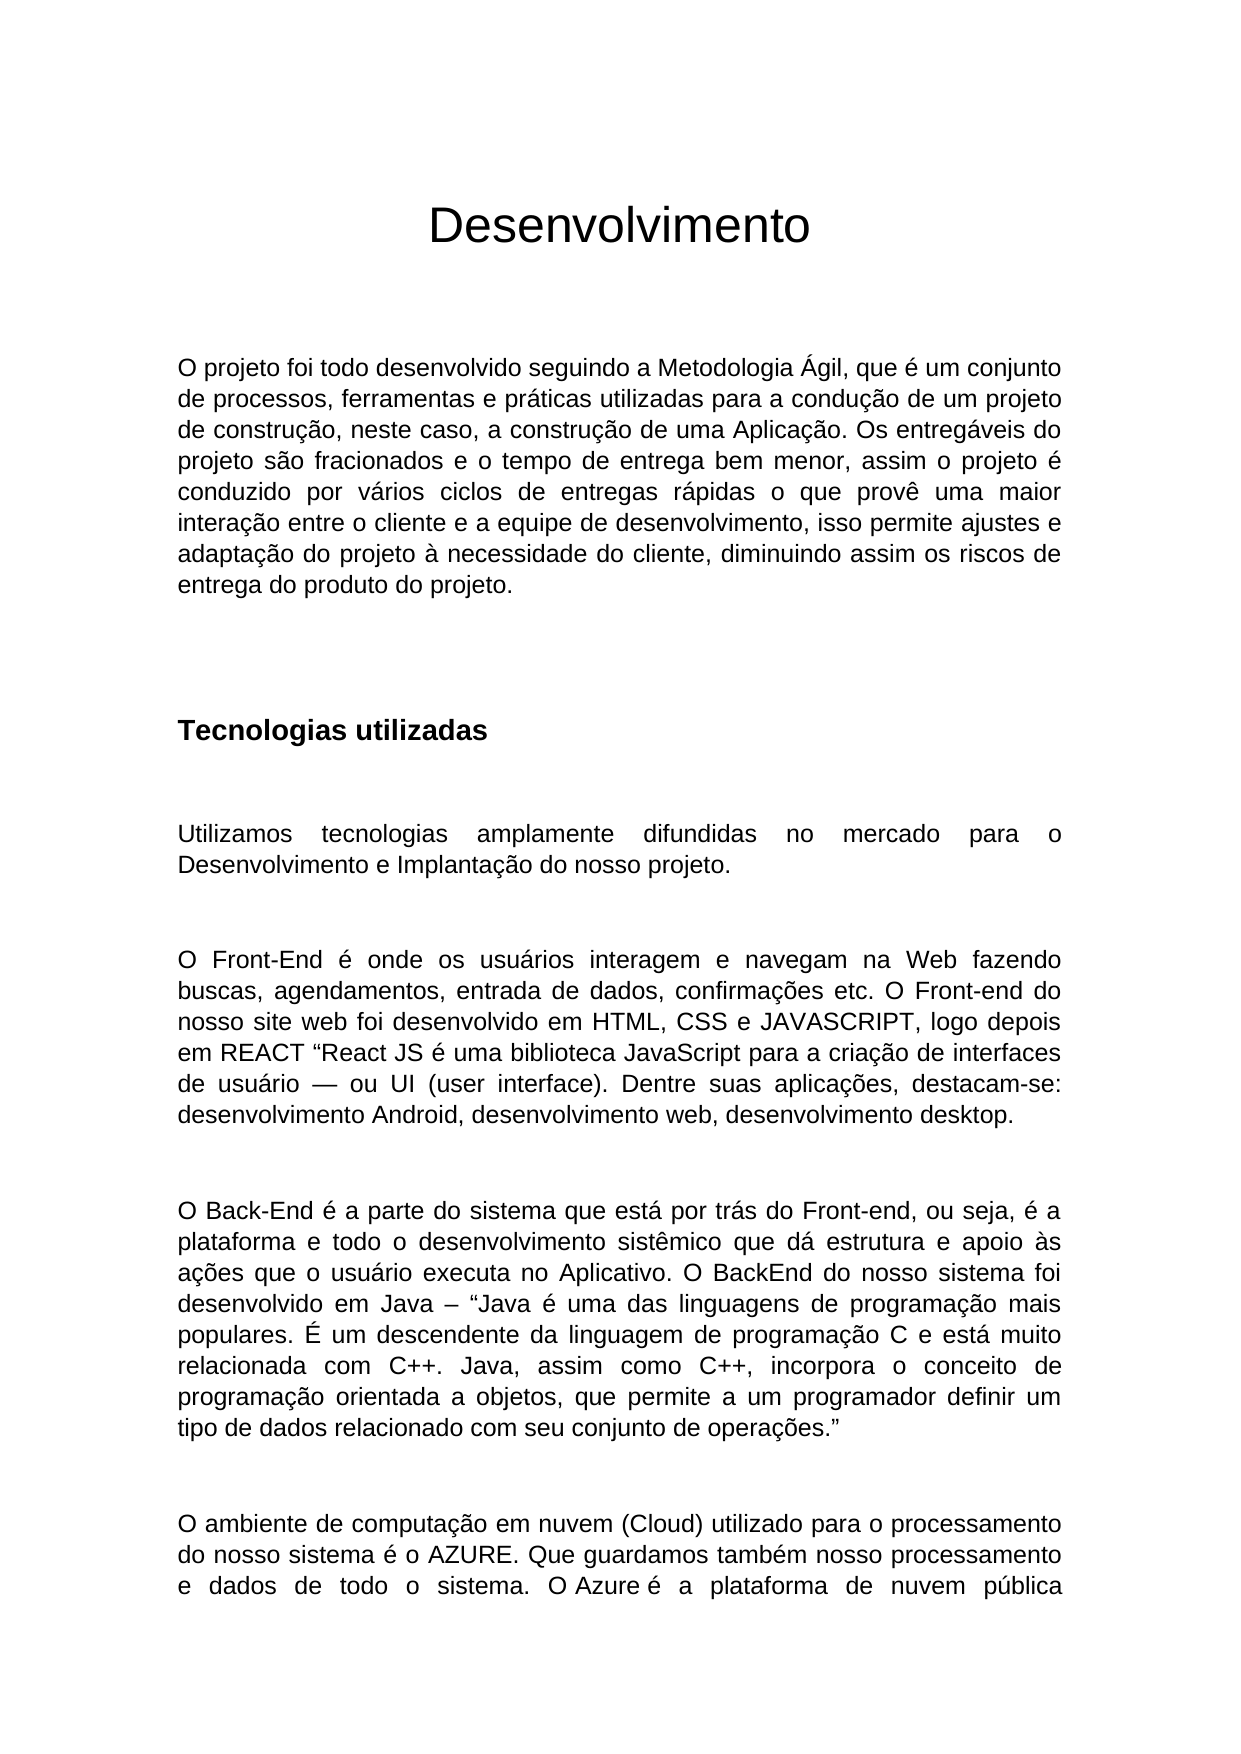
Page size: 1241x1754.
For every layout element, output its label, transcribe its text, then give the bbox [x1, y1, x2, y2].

text Utilizamos tecnologias amplamente difundidas no mercado para o Desenvolvimento e Implantação do nosso projeto. [177, 819, 1063, 879]
text Desenvolvimento [177, 195, 1063, 253]
text O projeto foi todo desenvolvido seguindo a Metodologia Ágil, que é um conjunto de processos, ferramentas e práticas utilizadas para a condução de um projeto de construção, neste caso, a construção de uma Aplicação. Os entregáveis do projeto são fracionados e o tempo de entrega bem menor, assim o projeto é conduzido por vários ciclos de entregas rápidas o que provê uma maior interação entre o cliente e a equipe de desenvolvimento, isso permite ajustes e adaptação do projeto à necessidade do cliente, diminuindo assim os riscos de entrega do produto do projeto. [177, 353, 1063, 599]
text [177, 1509, 1063, 1599]
text O Front-End é onde os usuários interagem e navegam na Web fazendo buscas, agendamentos, entrada de dados, confirmações etc. O Front-end do nosso site web foi desenvolvido em HTML, CSS e JAVASCRIPT, logo depois em REACT “React JS é uma biblioteca JavaScript para a criação de interfaces de usuário — ou UI (user interface). Dentre suas aplicações, destacam-se: desenvolvimento Android, desenvolvimento web, desenvolvimento desktop. [177, 945, 1063, 1129]
text Tecnologias utilizadas [177, 713, 1063, 747]
text O Back-End é a parte do sistema que está por trás do Front-end, ou seja, é a plataforma e todo o desenvolvimento sistêmico que dá estrutura e apoio às ações que o usuário executa no Aplicativo. O BackEnd do nosso sistema foi desenvolvido em Java – “Java é uma das linguagens de programação mais populares. É um descendente da linguagem de programação C e está muito relacionada com C++. Java, assim como C++, incorpora o conceito de programação orientada a objetos, que permite a um programador definir um tipo de dados relacionado com seu conjunto de operações.” [177, 1196, 1063, 1442]
